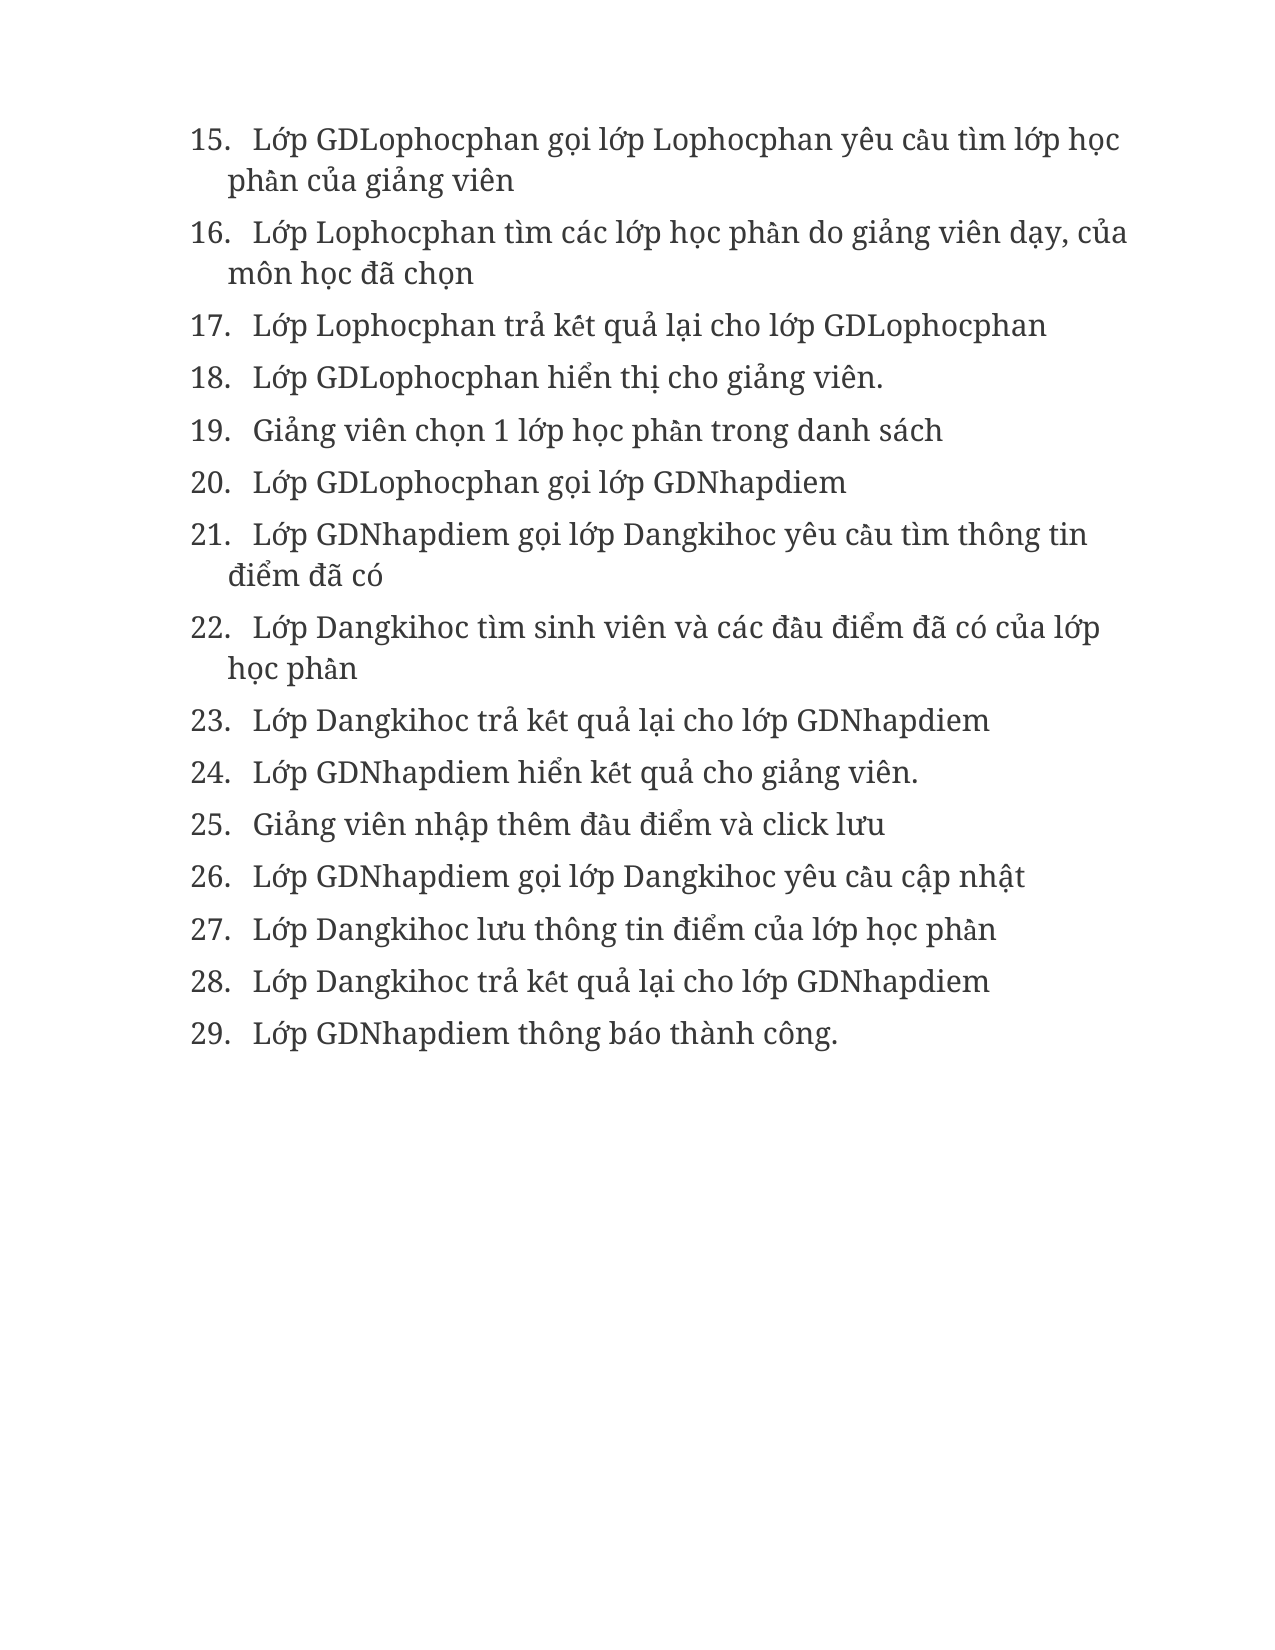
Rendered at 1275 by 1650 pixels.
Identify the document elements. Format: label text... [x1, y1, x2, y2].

list Giảng viên chọn 1 lớp học phần trong danh sách [190, 409, 1157, 450]
list Lớp Dangkihoc trả kết quả lại cho lớp GDNhapdiem [190, 960, 1157, 1001]
list Lớp GDNhapdiem hiển kết quả cho giảng viên. [190, 751, 1157, 793]
list Lớp Lophocphan trả kết quả lại cho lớp GDLophocphan [190, 304, 1157, 346]
list Lớp GDLophocphan gọi lớp Lophocphan yêu cầu tìm lớp học phần của giảng viên [190, 118, 1157, 200]
list Giảng viên nhập thêm đầu điểm và click lưu [190, 803, 1157, 845]
list Lớp GDLophocphan gọi lớp GDNhapdiem [190, 461, 1157, 502]
list Lớp Dangkihoc lưu thông tin điểm của lớp học phần [190, 908, 1157, 949]
list Lớp Dangkihoc tìm sinh viên và các đầu điểm đã có của lớp học phần [190, 606, 1157, 688]
list Lớp Dangkihoc trả kết quả lại cho lớp GDNhapdiem [190, 699, 1157, 741]
list Lớp GDLophocphan hiển thị cho giảng viên. [190, 357, 1157, 398]
list Lớp GDNhapdiem gọi lớp Dangkihoc yêu cầu cập nhật [190, 856, 1157, 897]
list Lớp GDNhapdiem thông báo thành công. [190, 1012, 1157, 1053]
list Lớp Lophocphan tìm các lớp học phần do giảng viên dạy, của môn học đã chọn [190, 211, 1157, 294]
list Lớp GDNhapdiem gọi lớp Dangkihoc yêu cầu tìm thông tin điểm đã có [190, 513, 1157, 595]
